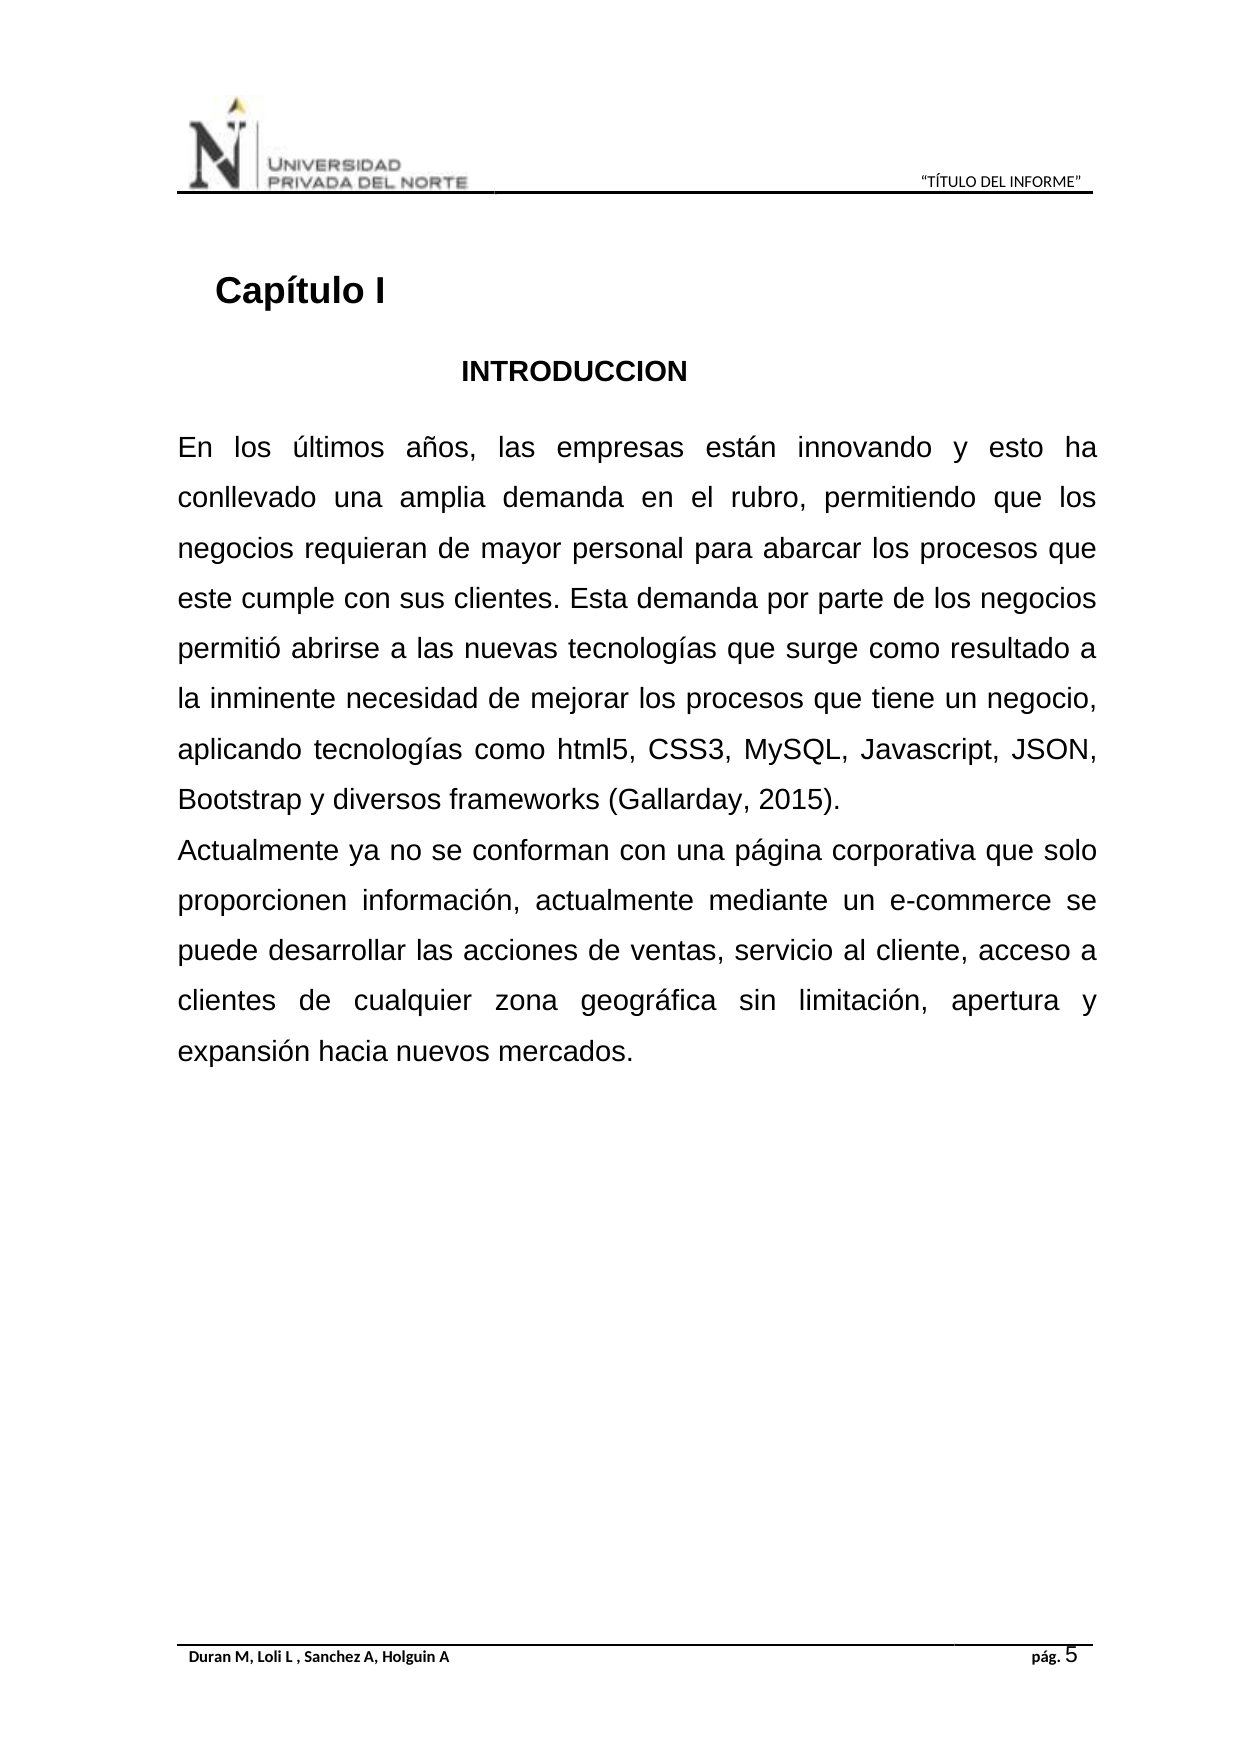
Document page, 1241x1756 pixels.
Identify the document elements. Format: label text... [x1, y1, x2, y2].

picture [188, 95, 469, 191]
text Actualmente ya no se conforman con una página corporativa que solo proporcionen información, actualmente mediante un e-commerce se puede desarrollar las acciones de ventas, servicio al cliente, acceso a clientes de cualquier zona geográfica sin limitación, apertura y expansión hacia nuevos mercados. [177, 832, 1098, 1067]
subtitle INTRODUCCION [380, 354, 1180, 387]
text En los últimos años, las empresas están innovando y esto ha conllevado una amplia demanda en el rubro, permitiendo que los negocios requieran de mayor personal para abarcar los procesos que este cumple con sus clientes. Esta demanda por parte de los negocios permitió abrirse a las nuevas tecnologías que surge como resultado a la inminente necesidad de mejorar los procesos que tiene un negocio, aplicando tecnologías como html5, CSS3, MySQL, Javascript, JSON, Bootstrap y diversos frameworks (Gallarday, 2015). [177, 430, 1098, 816]
subtitle Capítulo I [215, 268, 1180, 311]
